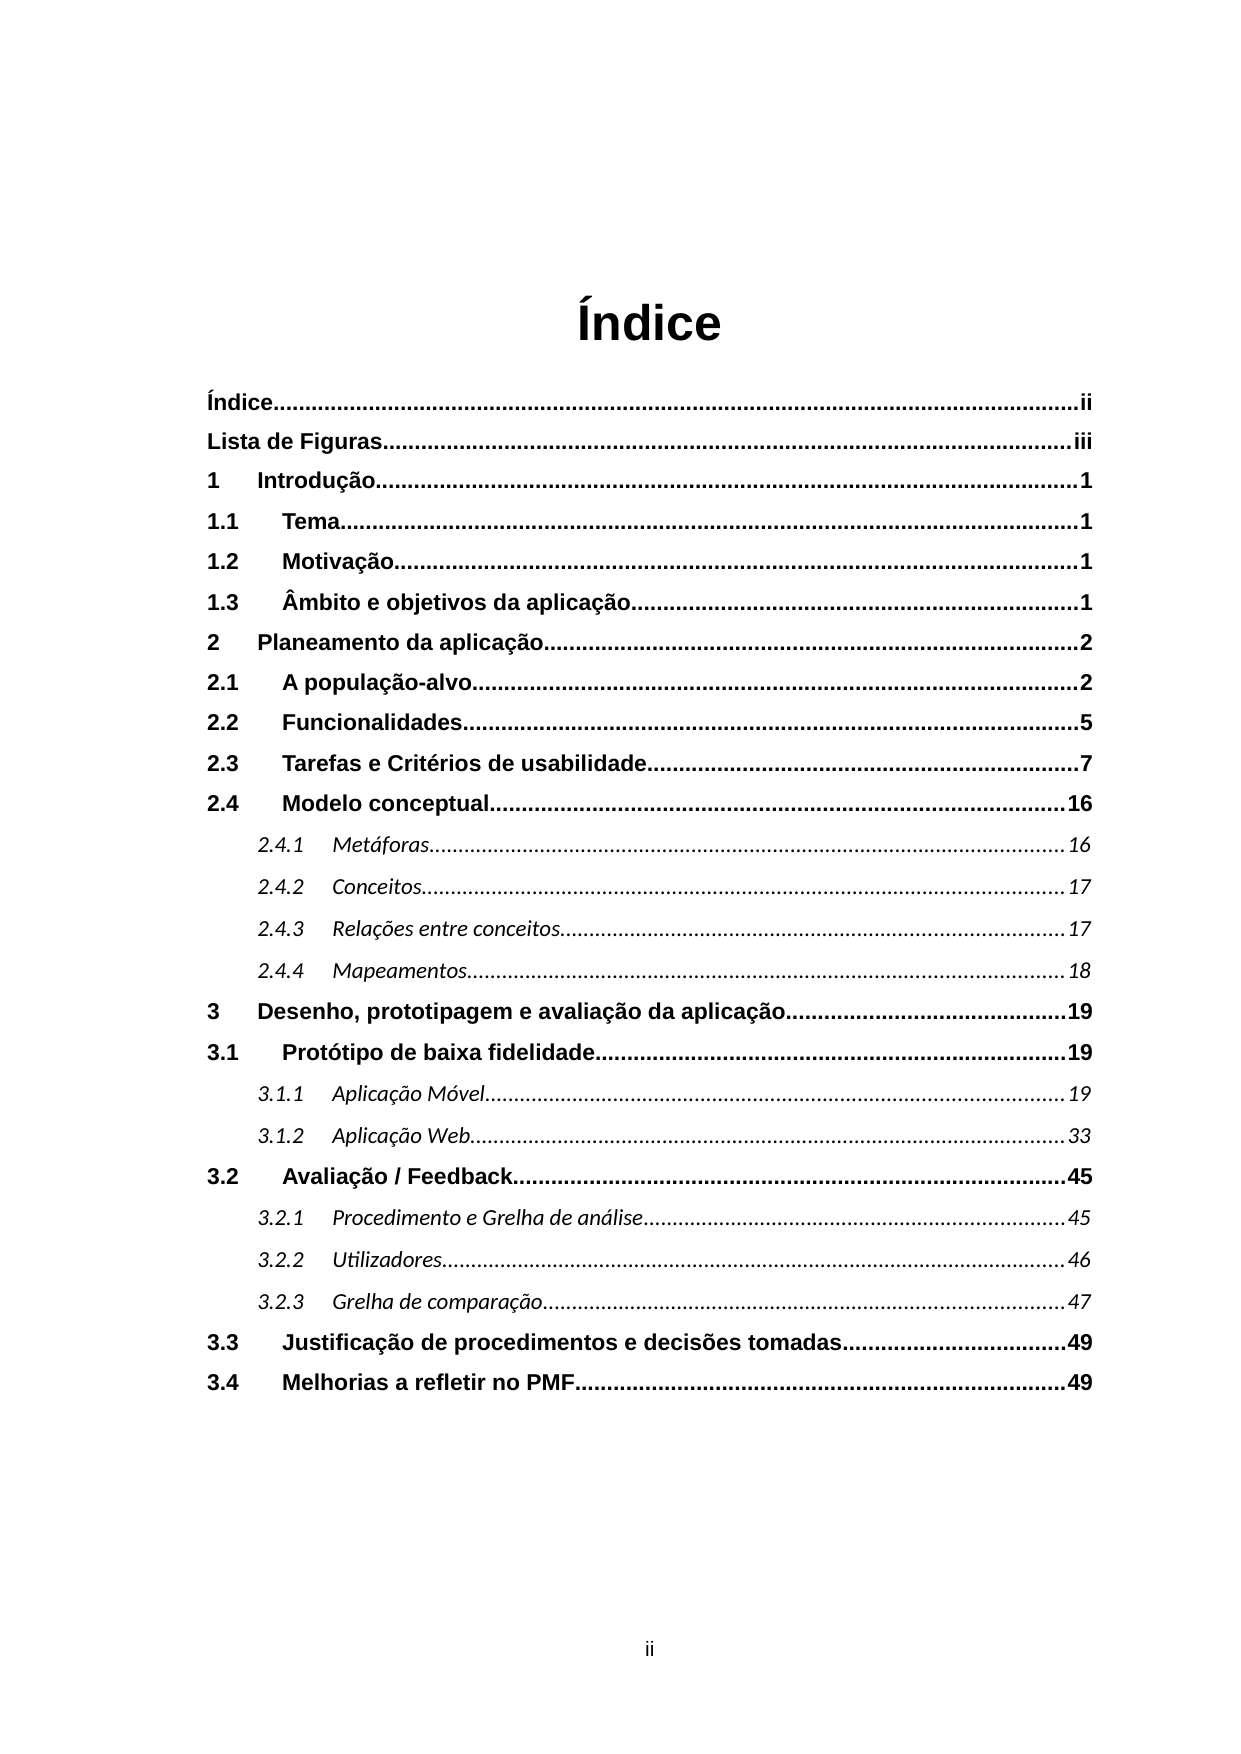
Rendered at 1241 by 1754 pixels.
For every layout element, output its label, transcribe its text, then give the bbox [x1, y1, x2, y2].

text 2.3 Tarefas e Critérios de usabilidade 7 [207, 750, 1092, 776]
text 2.4.2 Conceitos 17 [257, 872, 1092, 900]
text 3.2.2 Utilizadores 46 [257, 1245, 1092, 1273]
text 3.1 Protótipo de baixa fidelidade 19 [207, 1038, 1092, 1065]
text 3.2.3 Grelha de comparação 47 [257, 1287, 1092, 1315]
text 3 Desenho, prototipagem e avaliação da aplicação 19 [207, 998, 1092, 1024]
text 1.2 Motivação 1 [207, 548, 1092, 574]
text 3.3 Justificação de procedimentos e decisões tomadas 49 [207, 1329, 1092, 1355]
text 2.4 Modelo conceptual 16 [207, 790, 1092, 816]
text Lista de Figuras iii [207, 428, 1092, 454]
text Índice ii [207, 388, 1092, 415]
text 3.4 Melhorias a refletir no PMF 49 [207, 1369, 1092, 1396]
text 3.1.2 Aplicação Web 33 [257, 1121, 1092, 1149]
text 2.2 Funcionalidades 5 [207, 709, 1092, 736]
text 2.4.4 Mapeamentos 18 [257, 956, 1092, 984]
text 1.3 Âmbito e objetivos da aplicação 1 [207, 588, 1092, 615]
text 3.1.1 Aplicação Móvel 19 [257, 1079, 1092, 1107]
text 2.4.1 Metáforas 16 [257, 830, 1092, 858]
text 2.1 A população-alvo 2 [207, 669, 1092, 695]
text 2 Planeamento da aplicação 2 [207, 629, 1092, 655]
text 1.1 Tema 1 [207, 508, 1092, 534]
text 3.2.1 Procedimento e Grelha de análise 45 [257, 1203, 1092, 1231]
text 3.2 Avaliação / Feedback 45 [207, 1163, 1092, 1189]
text 2.4.3 Relações entre conceitos 17 [257, 914, 1092, 942]
title Índice [207, 293, 1092, 351]
text 1 Introdução 1 [207, 467, 1092, 494]
